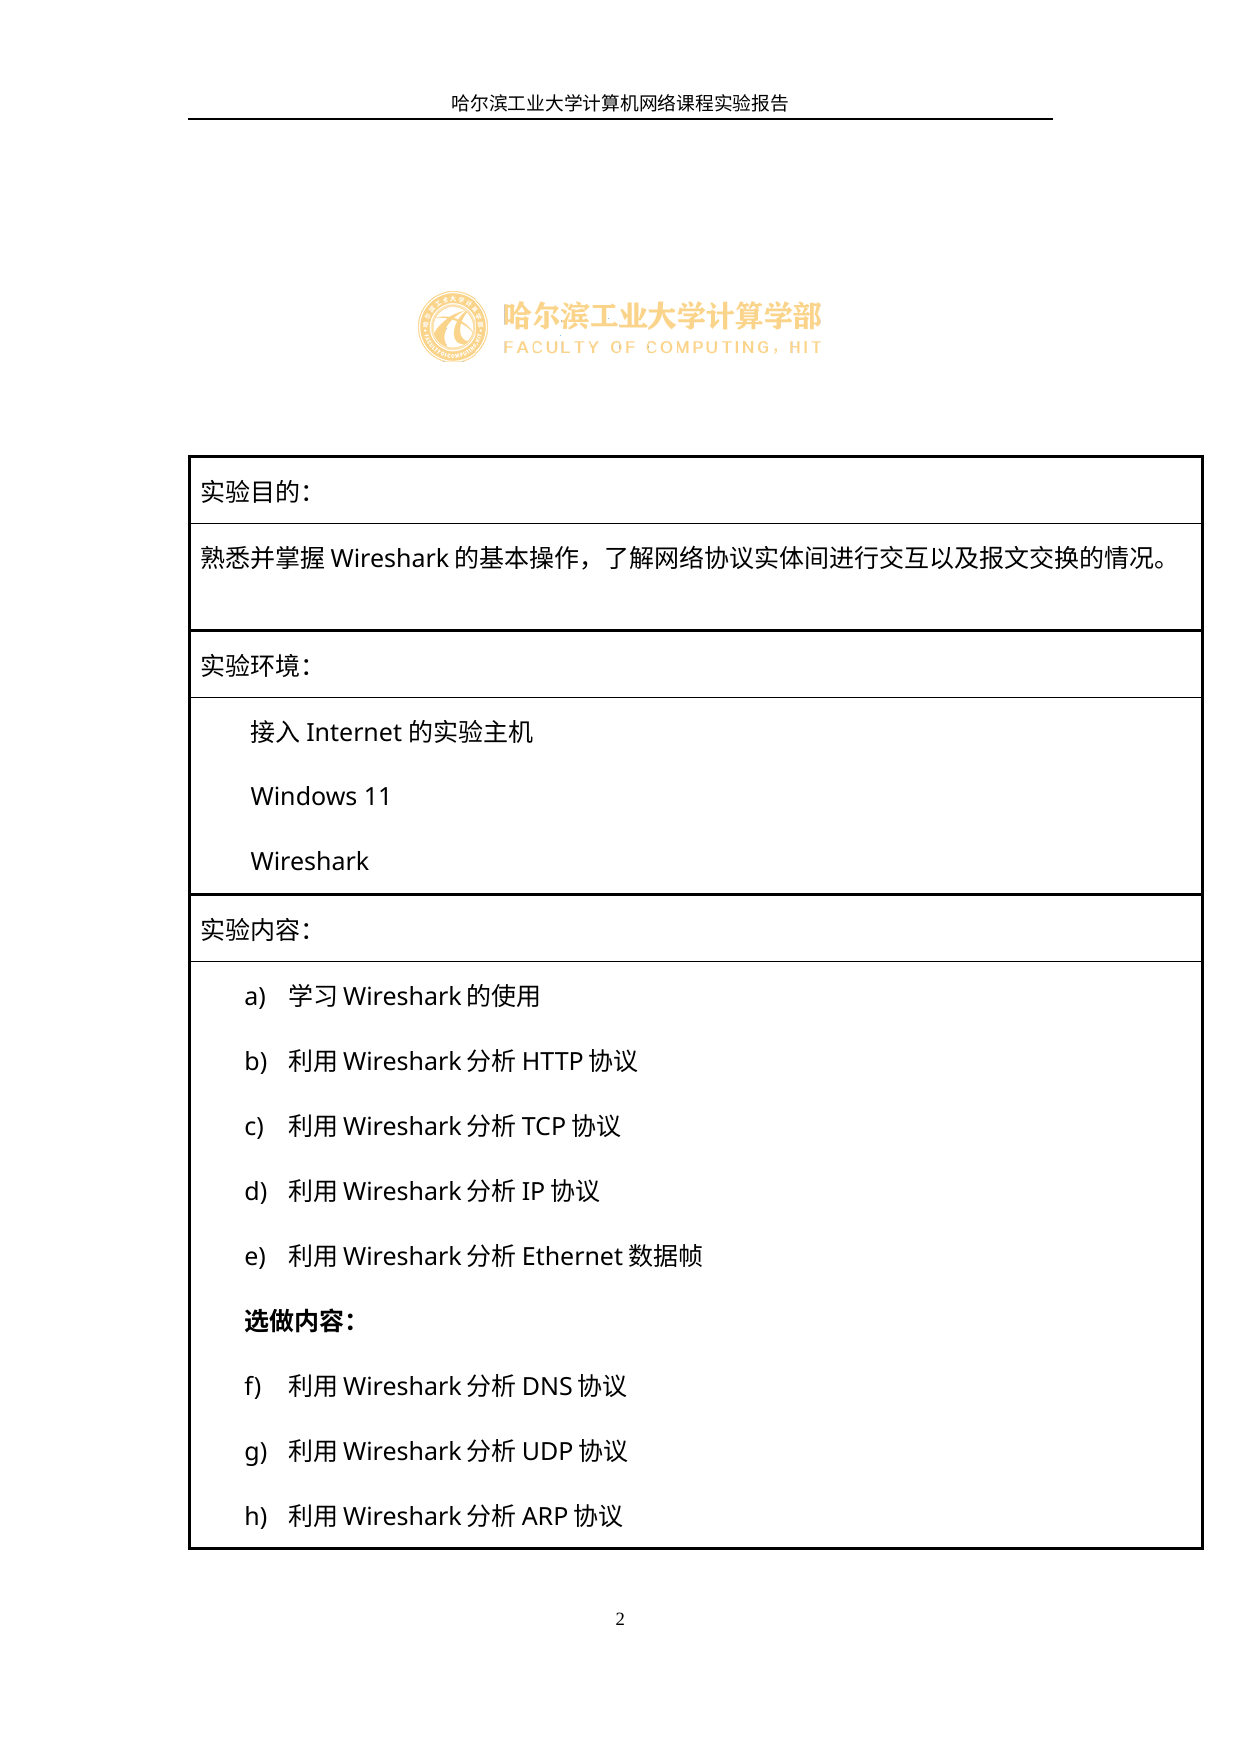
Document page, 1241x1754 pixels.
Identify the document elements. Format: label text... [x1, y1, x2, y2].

table_cell 接入 Internet 的实验主机 Windows 11 Wireshark [191, 698, 1201, 893]
table_cell 实验内容： [191, 896, 1201, 961]
table_cell 学习Wireshark的使用 利用Wireshark分析HTTP协议 利用Wireshark分析TCP协议 利用Wireshark分析IP协议 利用Wireshark分析Ethernet数据帧 选做内容： 利用Wireshark分析DNS协议 利用Wireshark分析UDP协议 利用Wireshark分析ARP协议 [191, 962, 1201, 1547]
table_cell 熟悉并掌握Wireshark的基本操作，了解网络协议实体间进行交互以及报文交换的情况。 [191, 524, 1201, 629]
picture [418, 291, 821, 362]
table_cell 实验环境： [191, 632, 1201, 697]
table_header 实验目的： [191, 458, 1201, 523]
